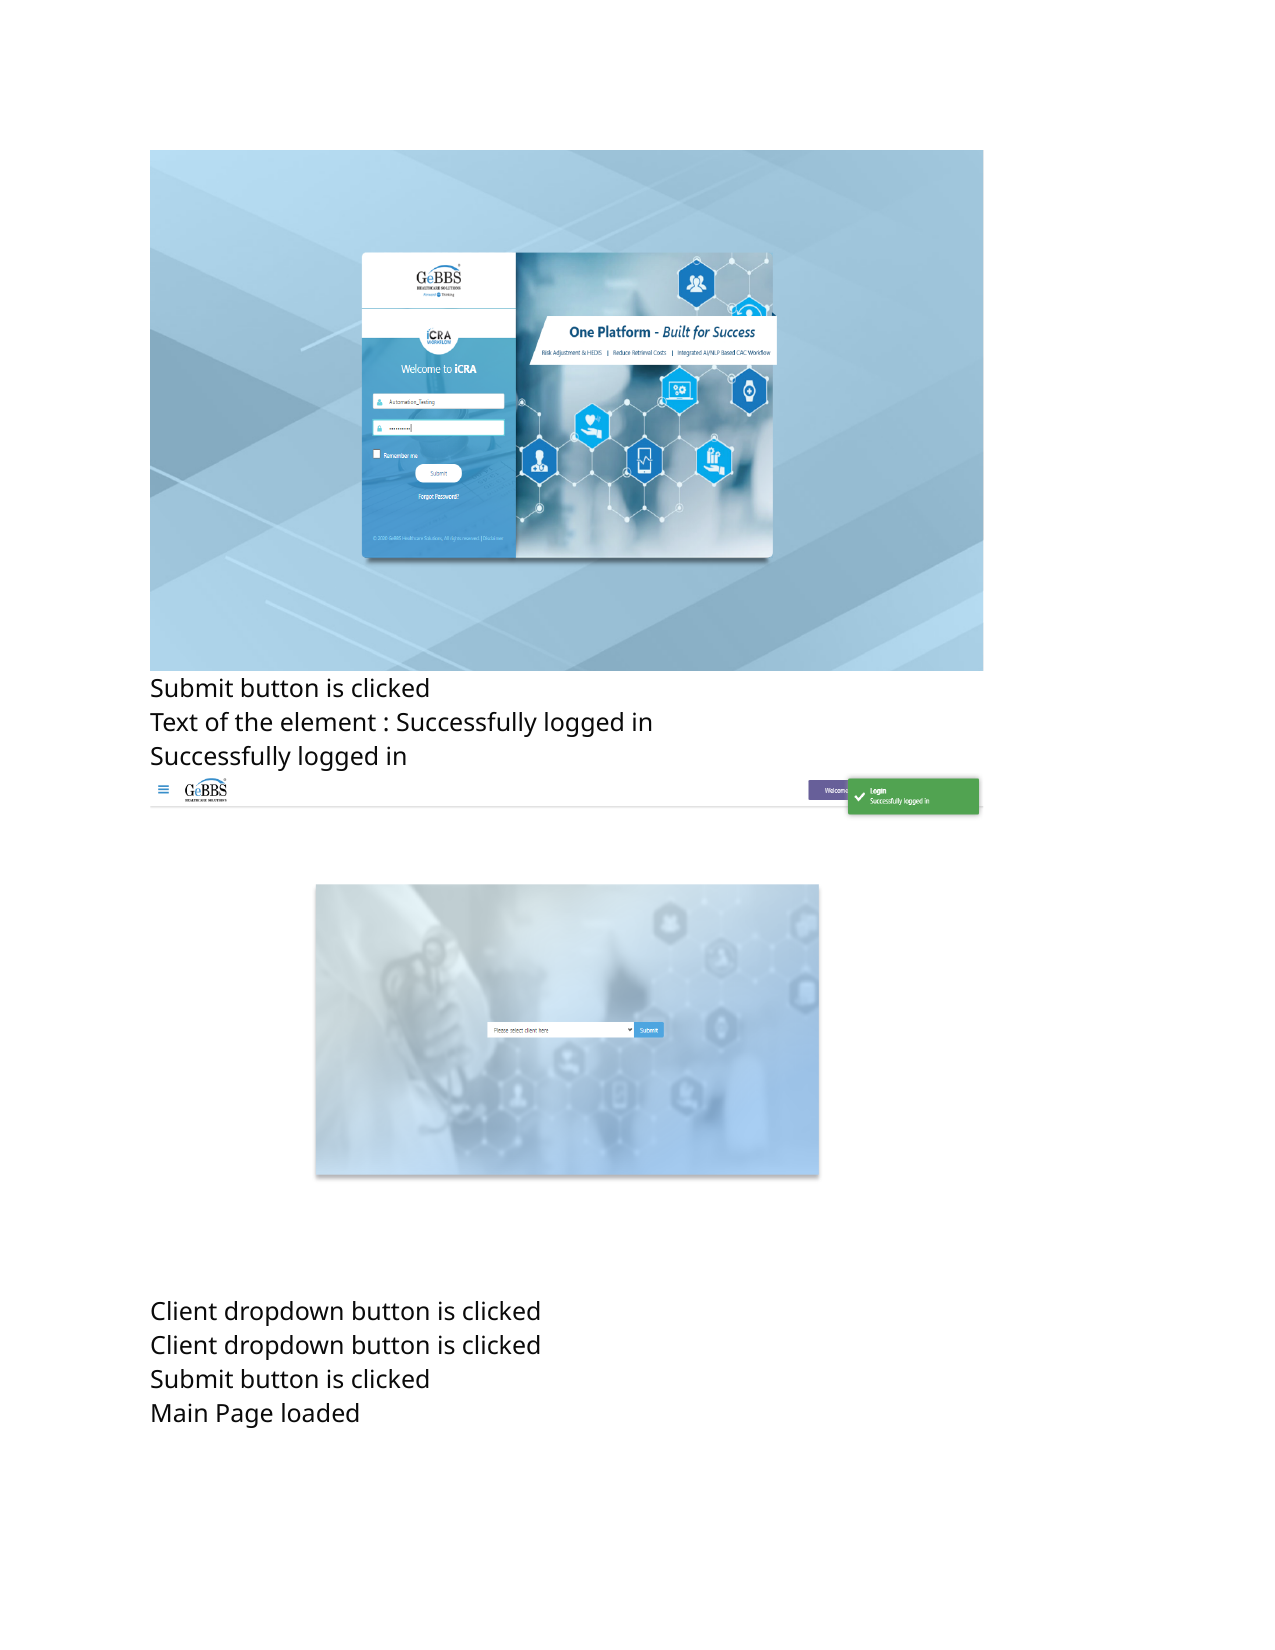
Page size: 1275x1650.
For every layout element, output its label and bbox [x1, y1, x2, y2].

text [150, 150, 1125, 1430]
picture [150, 773, 984, 1294]
picture [150, 150, 984, 671]
